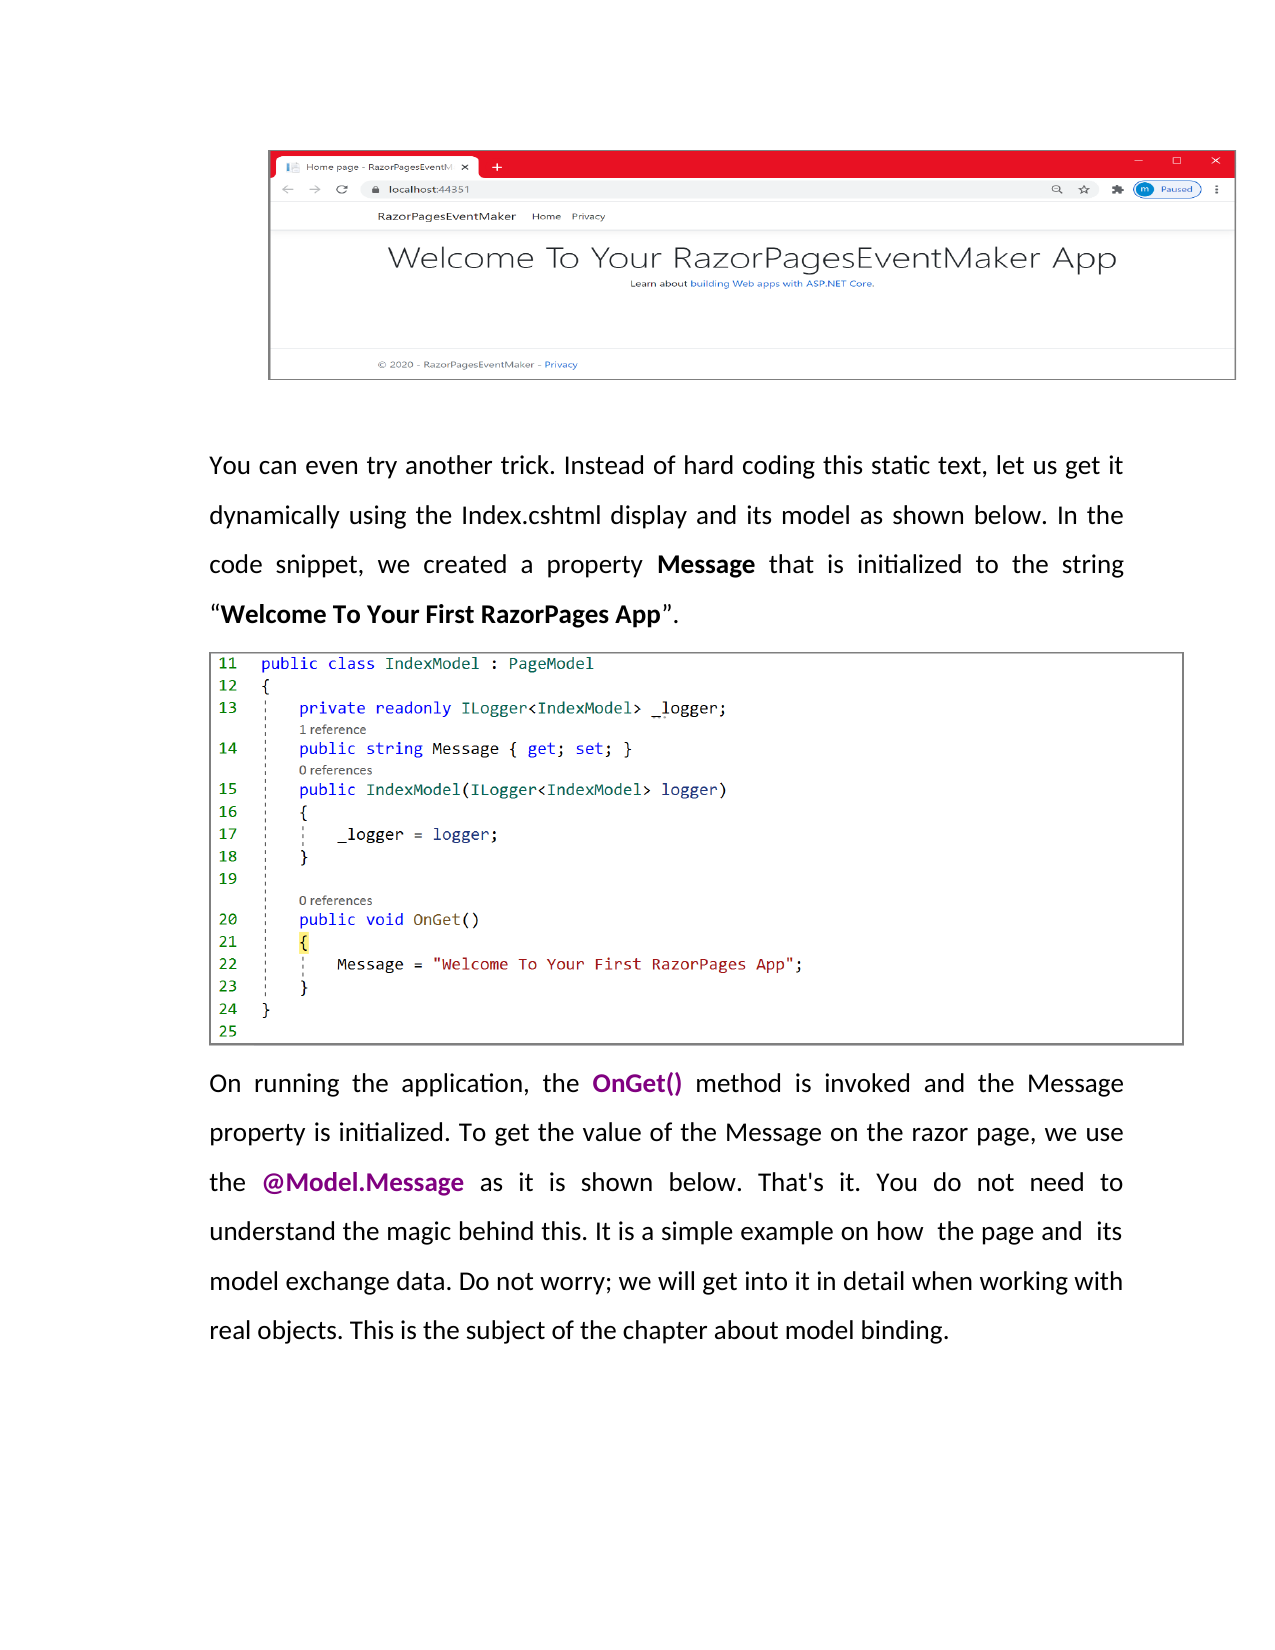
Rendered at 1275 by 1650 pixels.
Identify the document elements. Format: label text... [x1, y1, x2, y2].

picture [268, 150, 1237, 380]
text You can even try another trick. Instead of hard coding this static text, let us get it dynamically using the Index.cshtml display and its model as shown below. In the code snippet, we created a property Message that is initialized to the string “Welcome To Your First RazorPages App”. [209, 448, 1125, 630]
text On running the application, the OnGet() method is invoked and the Message property is initialized. To get the value of the Message on the razor page, we use the @Model.Message as it is shown below. That's it. You do not need to understand the magic behind this. It is a simple example on how the page and its model exchange data. Do not worry; we will get into it in detail when working with real objects. This is the subject of the chapter about model binding. [209, 1066, 1125, 1346]
picture [209, 652, 1184, 1046]
